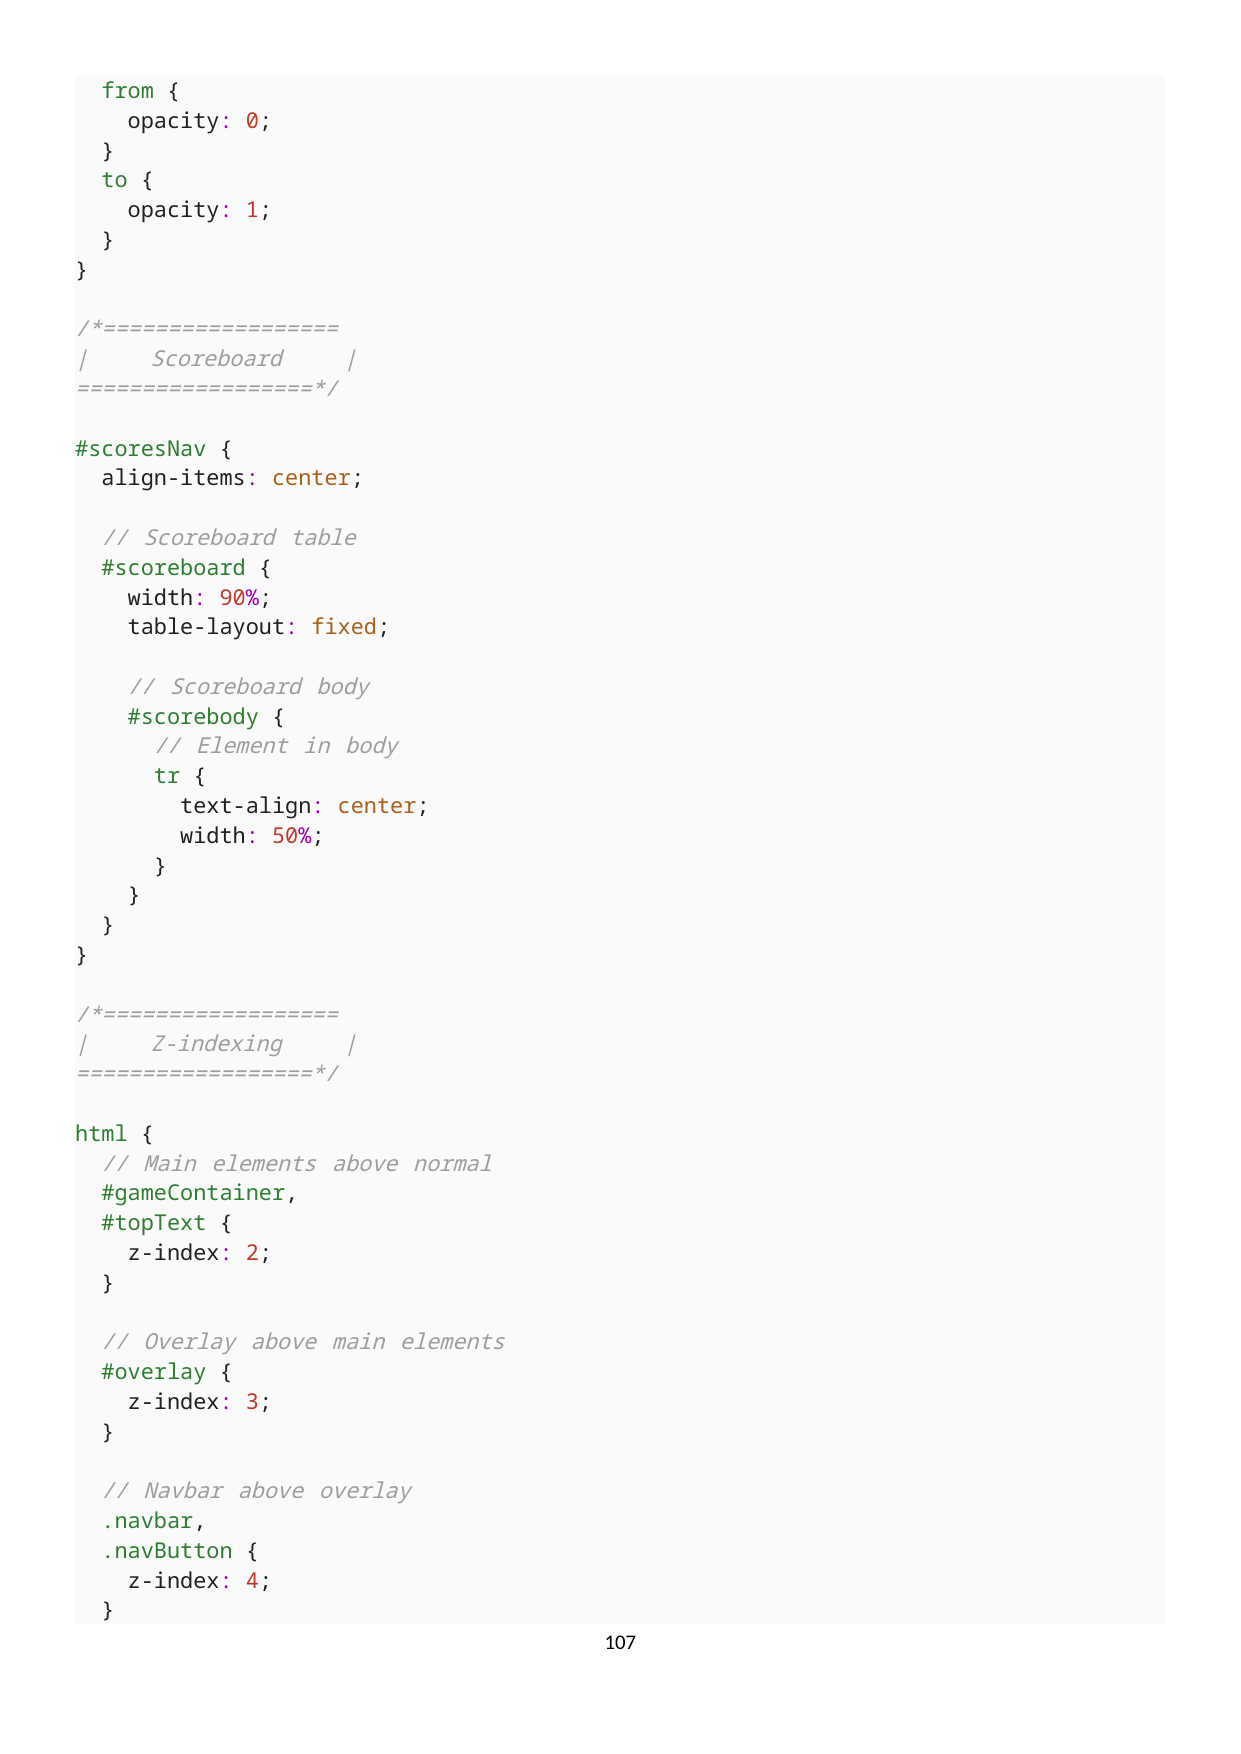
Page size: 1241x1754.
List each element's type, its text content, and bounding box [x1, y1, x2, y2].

text table-layout: fixed; [75, 611, 1165, 641]
text | Z-indexing | [75, 1028, 1165, 1058]
text width: 50%; [75, 820, 1165, 849]
text z-index: 2; [75, 1237, 1165, 1267]
text to { [75, 164, 1165, 194]
text } [75, 1267, 1165, 1296]
text // Scoreboard table [75, 522, 1165, 552]
text #scoresNav { [75, 432, 1165, 462]
text } [75, 1594, 1165, 1624]
text opacity: 0; [75, 105, 1165, 134]
text /*================== [75, 998, 1165, 1028]
text } [75, 849, 1165, 879]
text } [75, 224, 1165, 254]
text } [75, 879, 1165, 909]
text } [75, 939, 1165, 969]
text } [75, 254, 1165, 283]
text #gameContainer, [75, 1177, 1165, 1207]
text .navbar, [75, 1505, 1165, 1535]
text /*================== [75, 313, 1165, 343]
text html { [75, 1118, 1165, 1147]
text ==================*/ [75, 373, 1165, 403]
text opacity: 1; [75, 194, 1165, 224]
text #overlay { [75, 1356, 1165, 1386]
text z-index: 3; [75, 1386, 1165, 1416]
text from { [75, 75, 1165, 105]
text } [75, 909, 1165, 939]
text // Element in body [75, 730, 1165, 760]
text // Scoreboard body [75, 671, 1165, 701]
text .navButton { [75, 1535, 1165, 1564]
text // Navbar above overlay [75, 1475, 1165, 1505]
text tr { [75, 760, 1165, 790]
text #scoreboard { [75, 552, 1165, 581]
text #topText { [75, 1207, 1165, 1237]
text z-index: 4; [75, 1564, 1165, 1594]
text } [75, 1416, 1165, 1445]
text #scorebody { [75, 701, 1165, 730]
text // Main elements above normal [75, 1147, 1165, 1177]
text width: 90%; [75, 581, 1165, 611]
text } [75, 134, 1165, 164]
text | Scoreboard | [75, 343, 1165, 373]
text ==================*/ [75, 1058, 1165, 1088]
text align-items: center; [75, 462, 1165, 492]
text // Overlay above main elements [75, 1326, 1165, 1356]
text text-align: center; [75, 790, 1165, 820]
